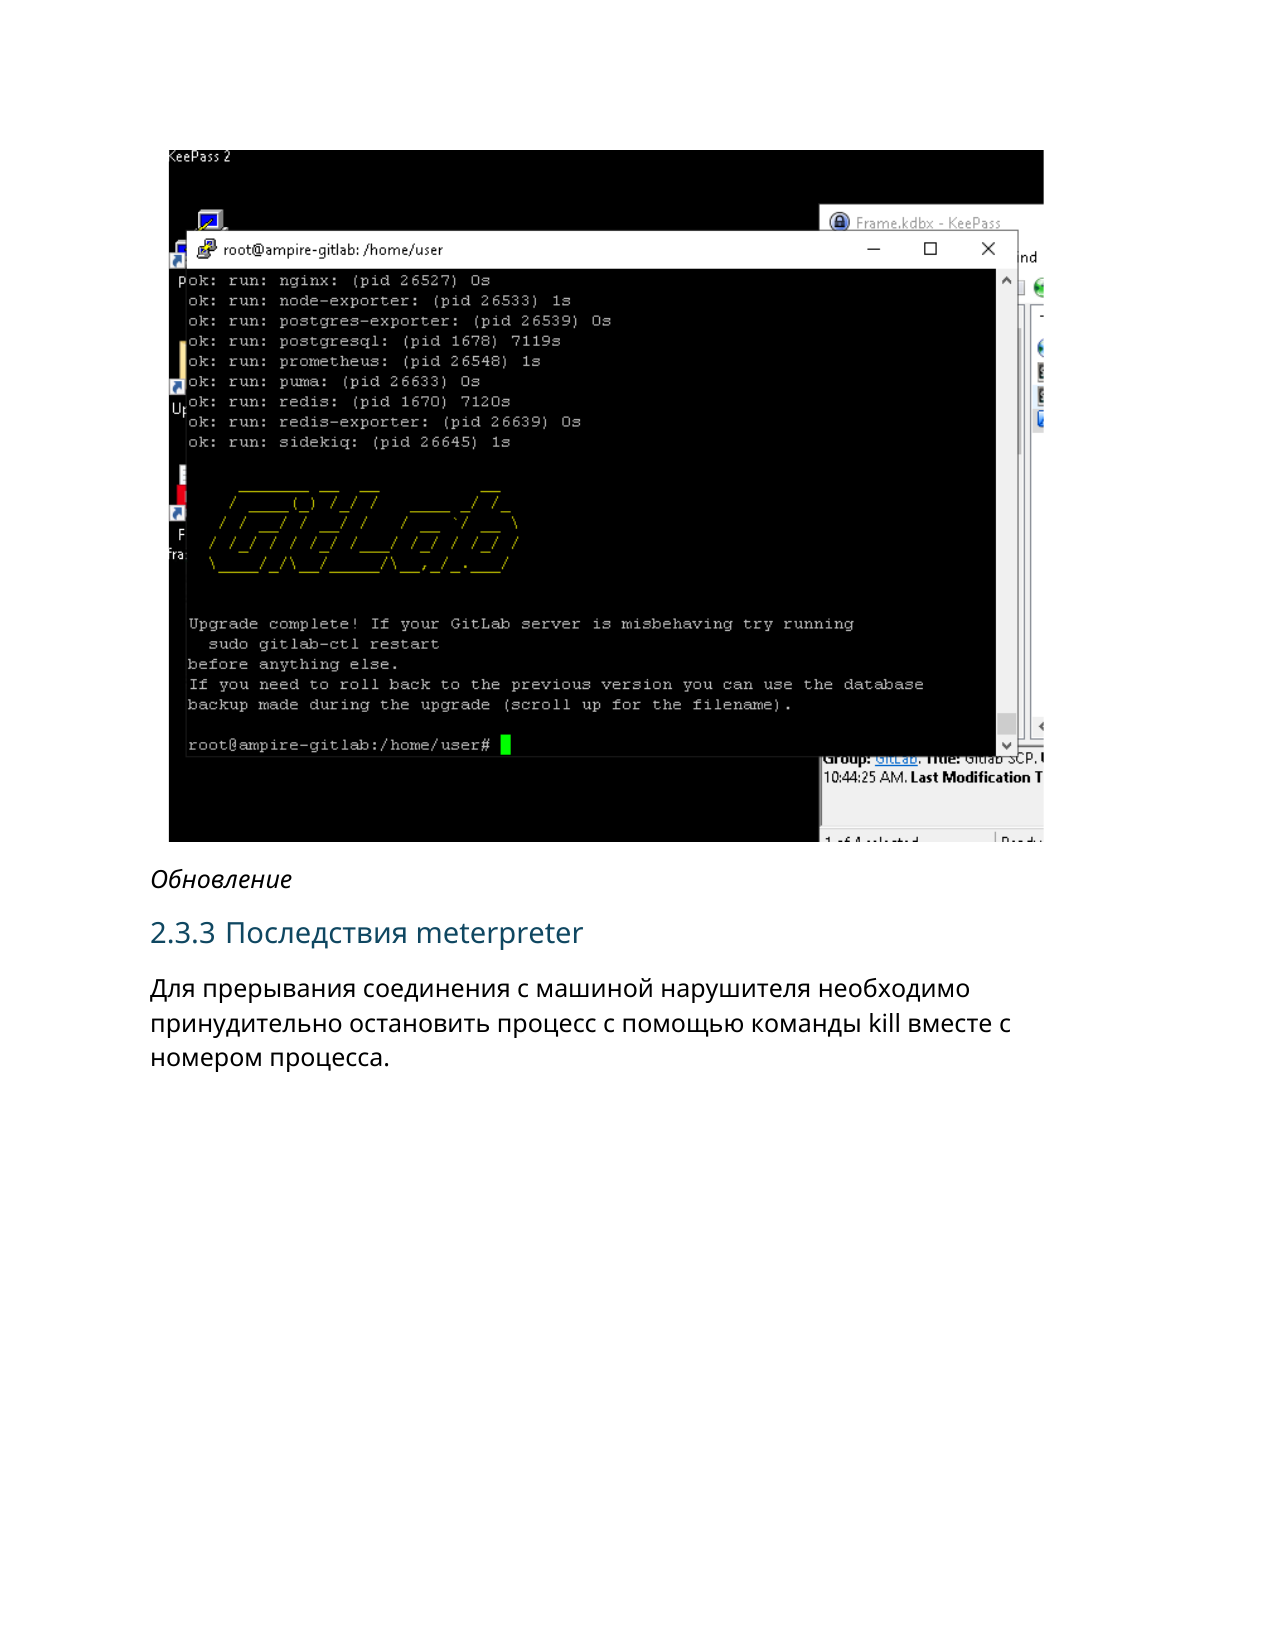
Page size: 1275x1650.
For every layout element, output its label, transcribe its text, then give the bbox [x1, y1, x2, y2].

picture [168, 150, 1044, 842]
text Обновление [150, 862, 1125, 896]
subtitle 2.3.3 Последствия meterpreter [150, 913, 1125, 952]
text Для прерывания соединения с машиной нарушителя необходимо принудительно остановить процесс с помощью команды kill вместе с номером процесса. [150, 971, 1125, 1073]
